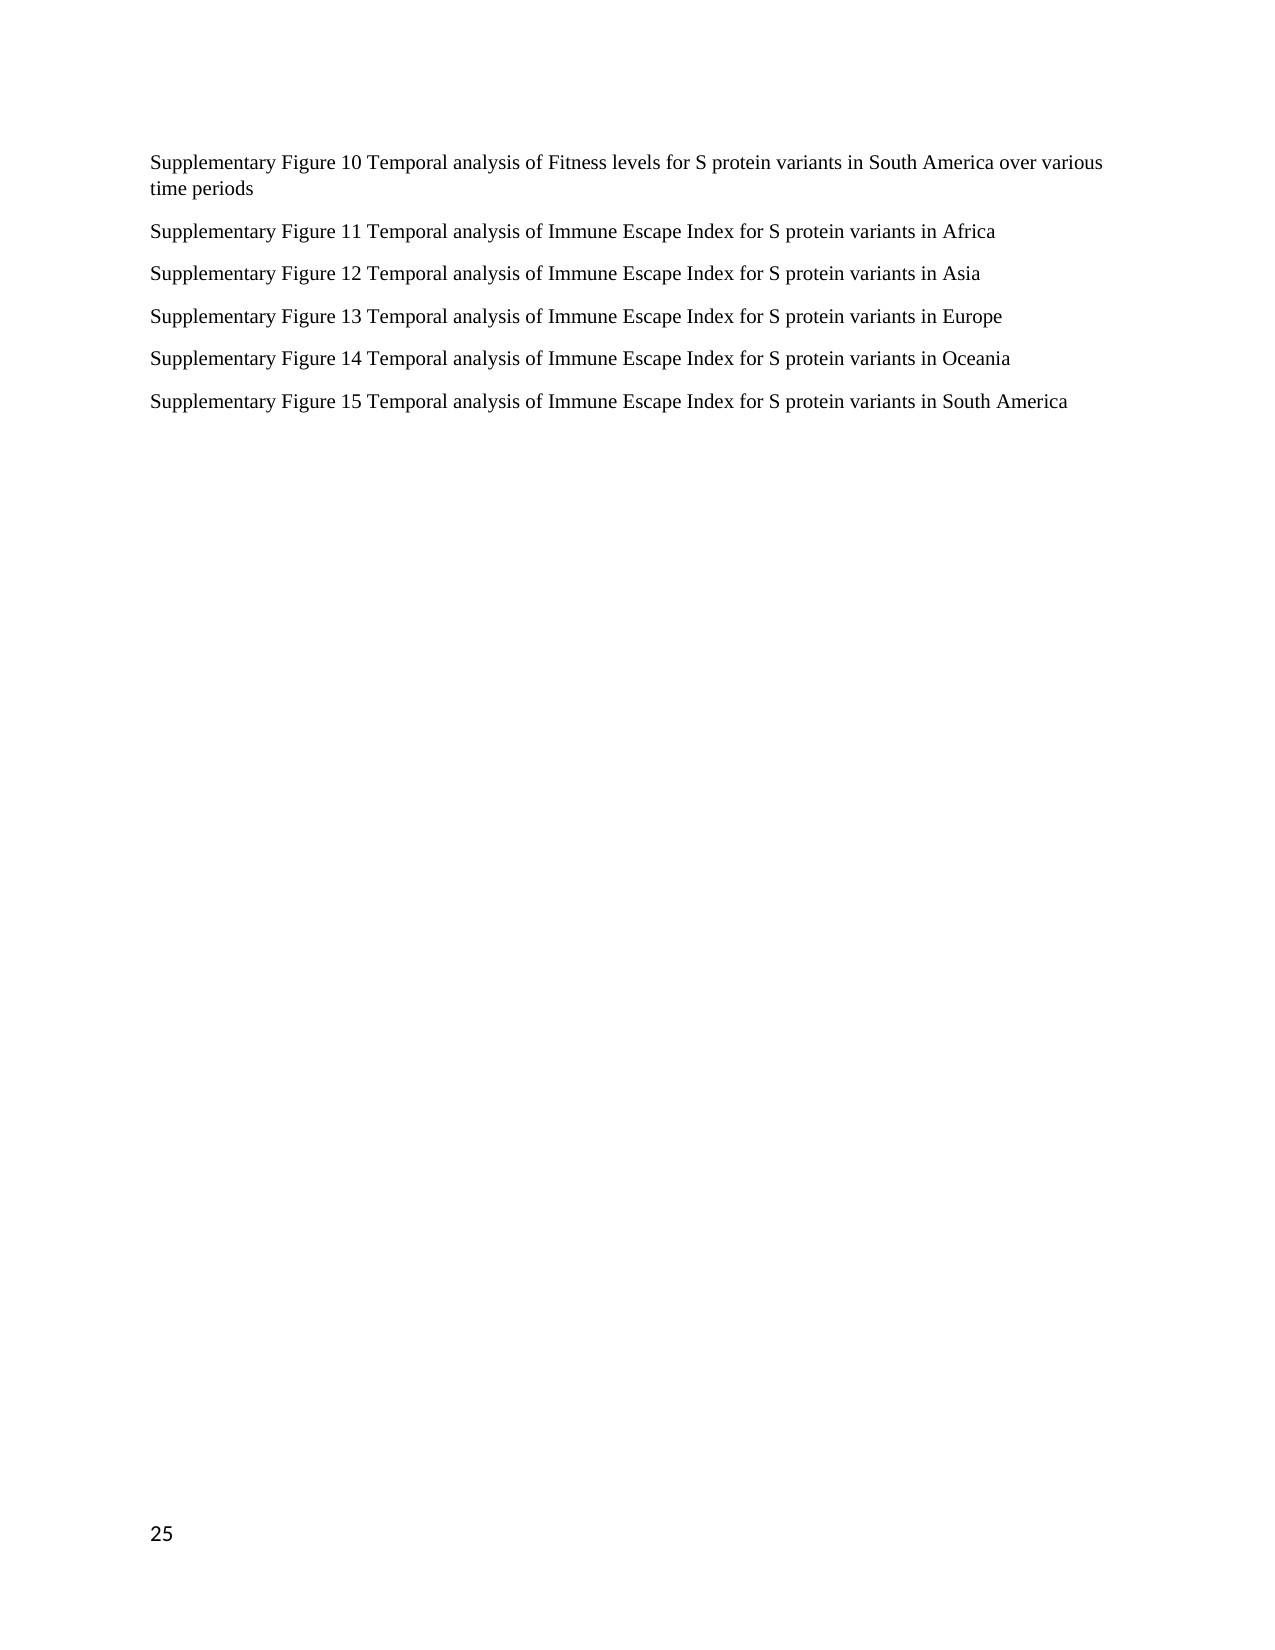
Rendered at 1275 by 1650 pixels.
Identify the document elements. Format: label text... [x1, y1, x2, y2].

text Supplementary Figure 10 Temporal analysis of Fitness levels for S protein variants in South America over various time periods [150, 150, 1125, 200]
text Supplementary Figure 13 Temporal analysis of Immune Escape Index for S protein variants in Europe [150, 304, 1125, 328]
text Supplementary Figure 11 Temporal analysis of Immune Escape Index for S protein variants in Africa [150, 218, 1125, 243]
text Supplementary Figure 14 Temporal analysis of Immune Escape Index for S protein variants in Oceania [150, 346, 1125, 370]
text Supplementary Figure 12 Temporal analysis of Immune Escape Index for S protein variants in Asia [150, 261, 1125, 285]
text Supplementary Figure 15 Temporal analysis of Immune Escape Index for S protein variants in South America [150, 389, 1125, 413]
